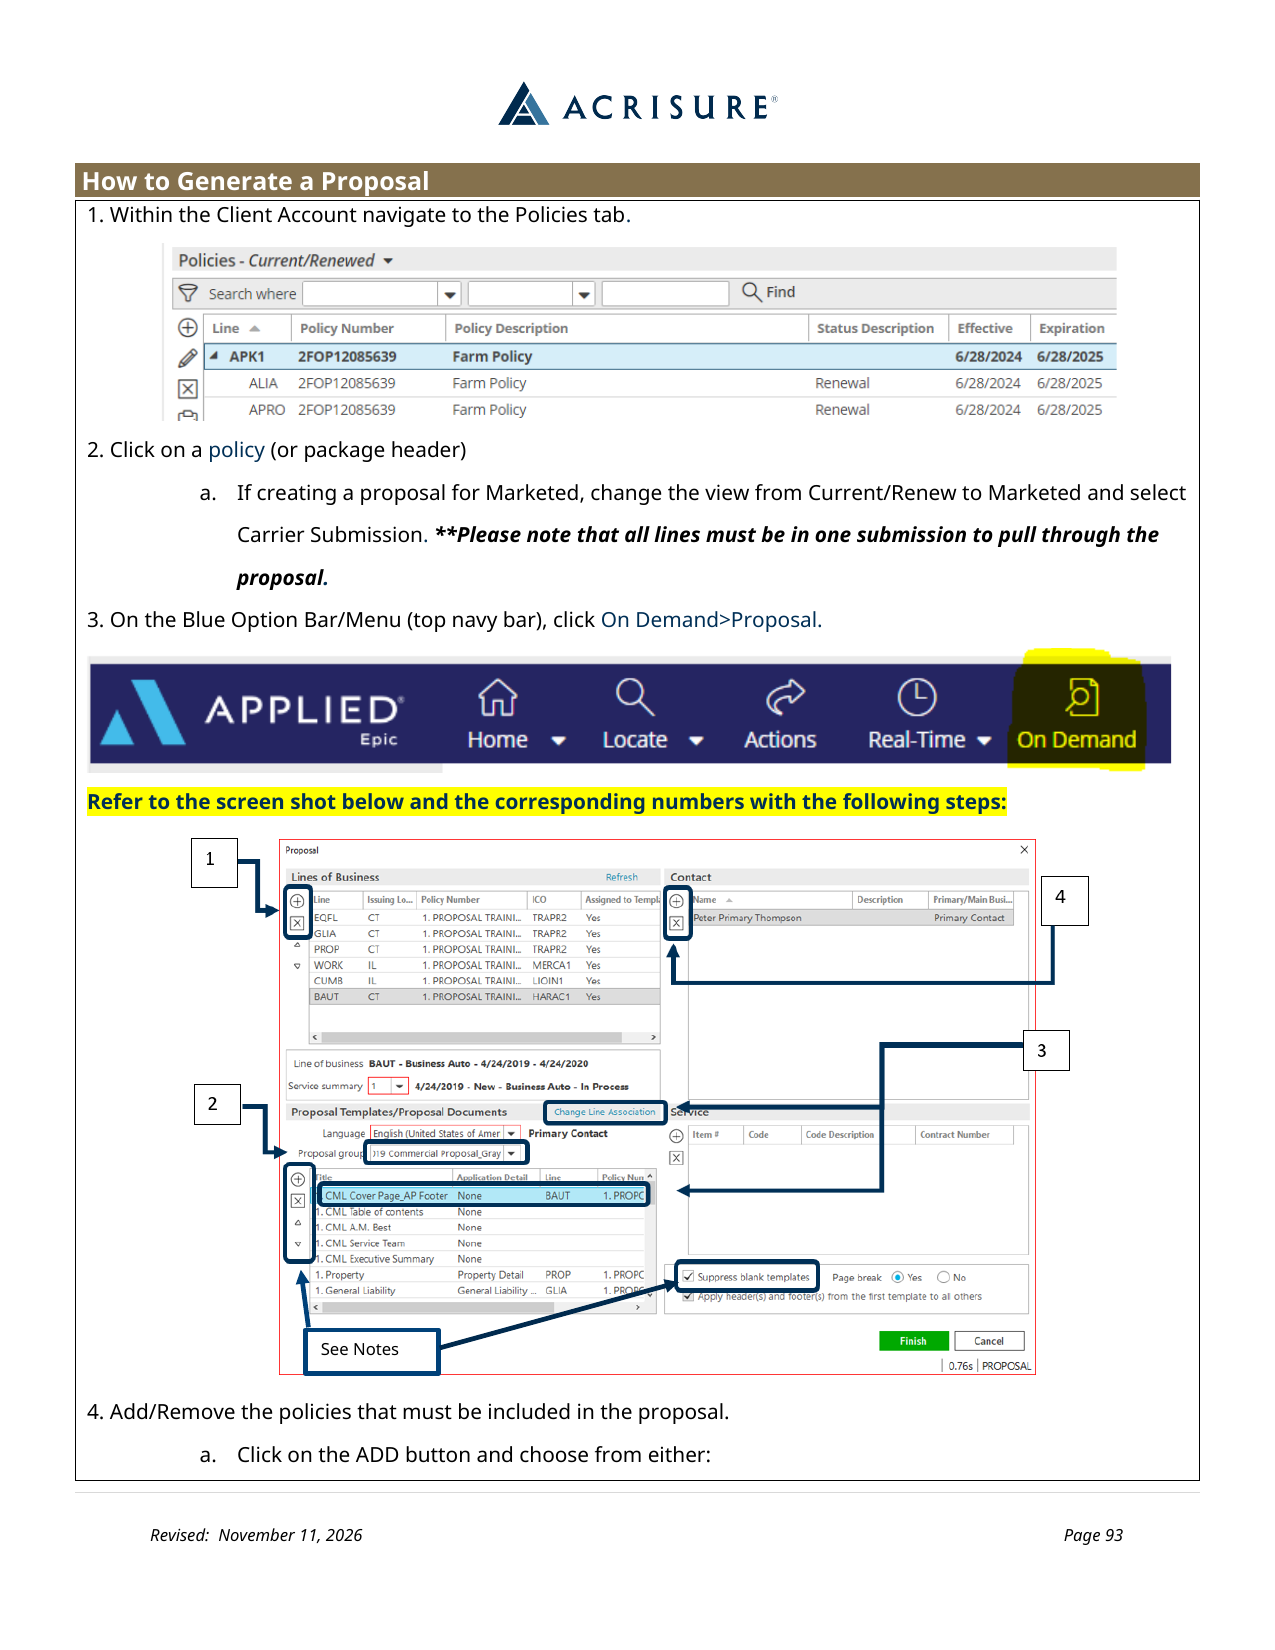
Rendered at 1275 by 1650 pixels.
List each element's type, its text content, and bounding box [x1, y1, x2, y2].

picture [86, 648, 1172, 773]
picture [496, 75, 779, 135]
text How to Generate a Proposal [75, 163, 1200, 197]
picture [161, 243, 1117, 421]
